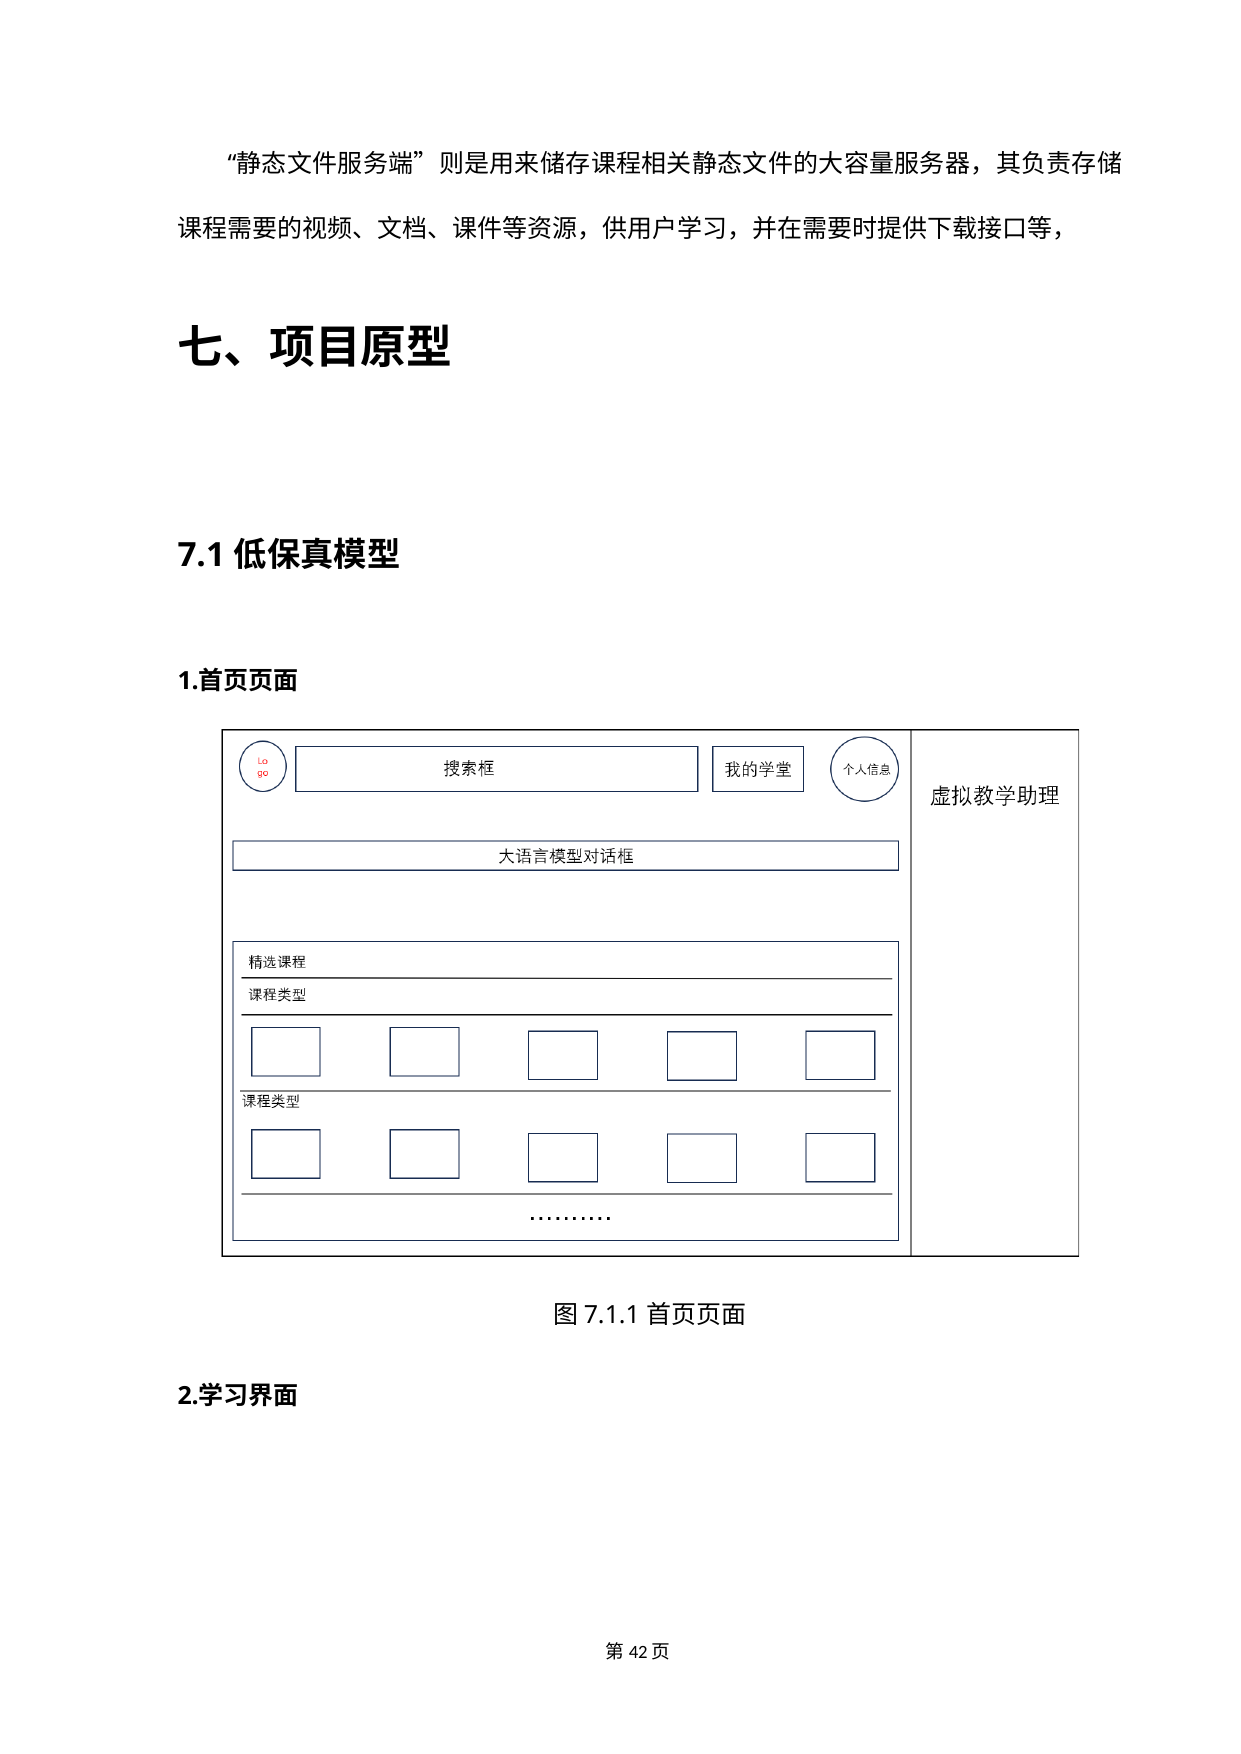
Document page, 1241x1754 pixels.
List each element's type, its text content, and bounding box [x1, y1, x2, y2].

picture [220, 727, 1080, 1259]
text 2.学习界面 [177, 1361, 1122, 1426]
text 图 7.1.1 首页页面 [177, 1280, 1122, 1345]
text “静态文件服务端”则是用来储存课程相关静态文件的大容量服务器，其负责存储课程需要的视频、文档、课件等资源，供用户学习，并在需要时提供下载接口等， [177, 129, 1122, 259]
subtitle 7.1 低保真模型 [177, 519, 1122, 584]
subtitle 七、项目原型 [177, 294, 1122, 392]
text 1.首页页面 [177, 646, 1122, 711]
